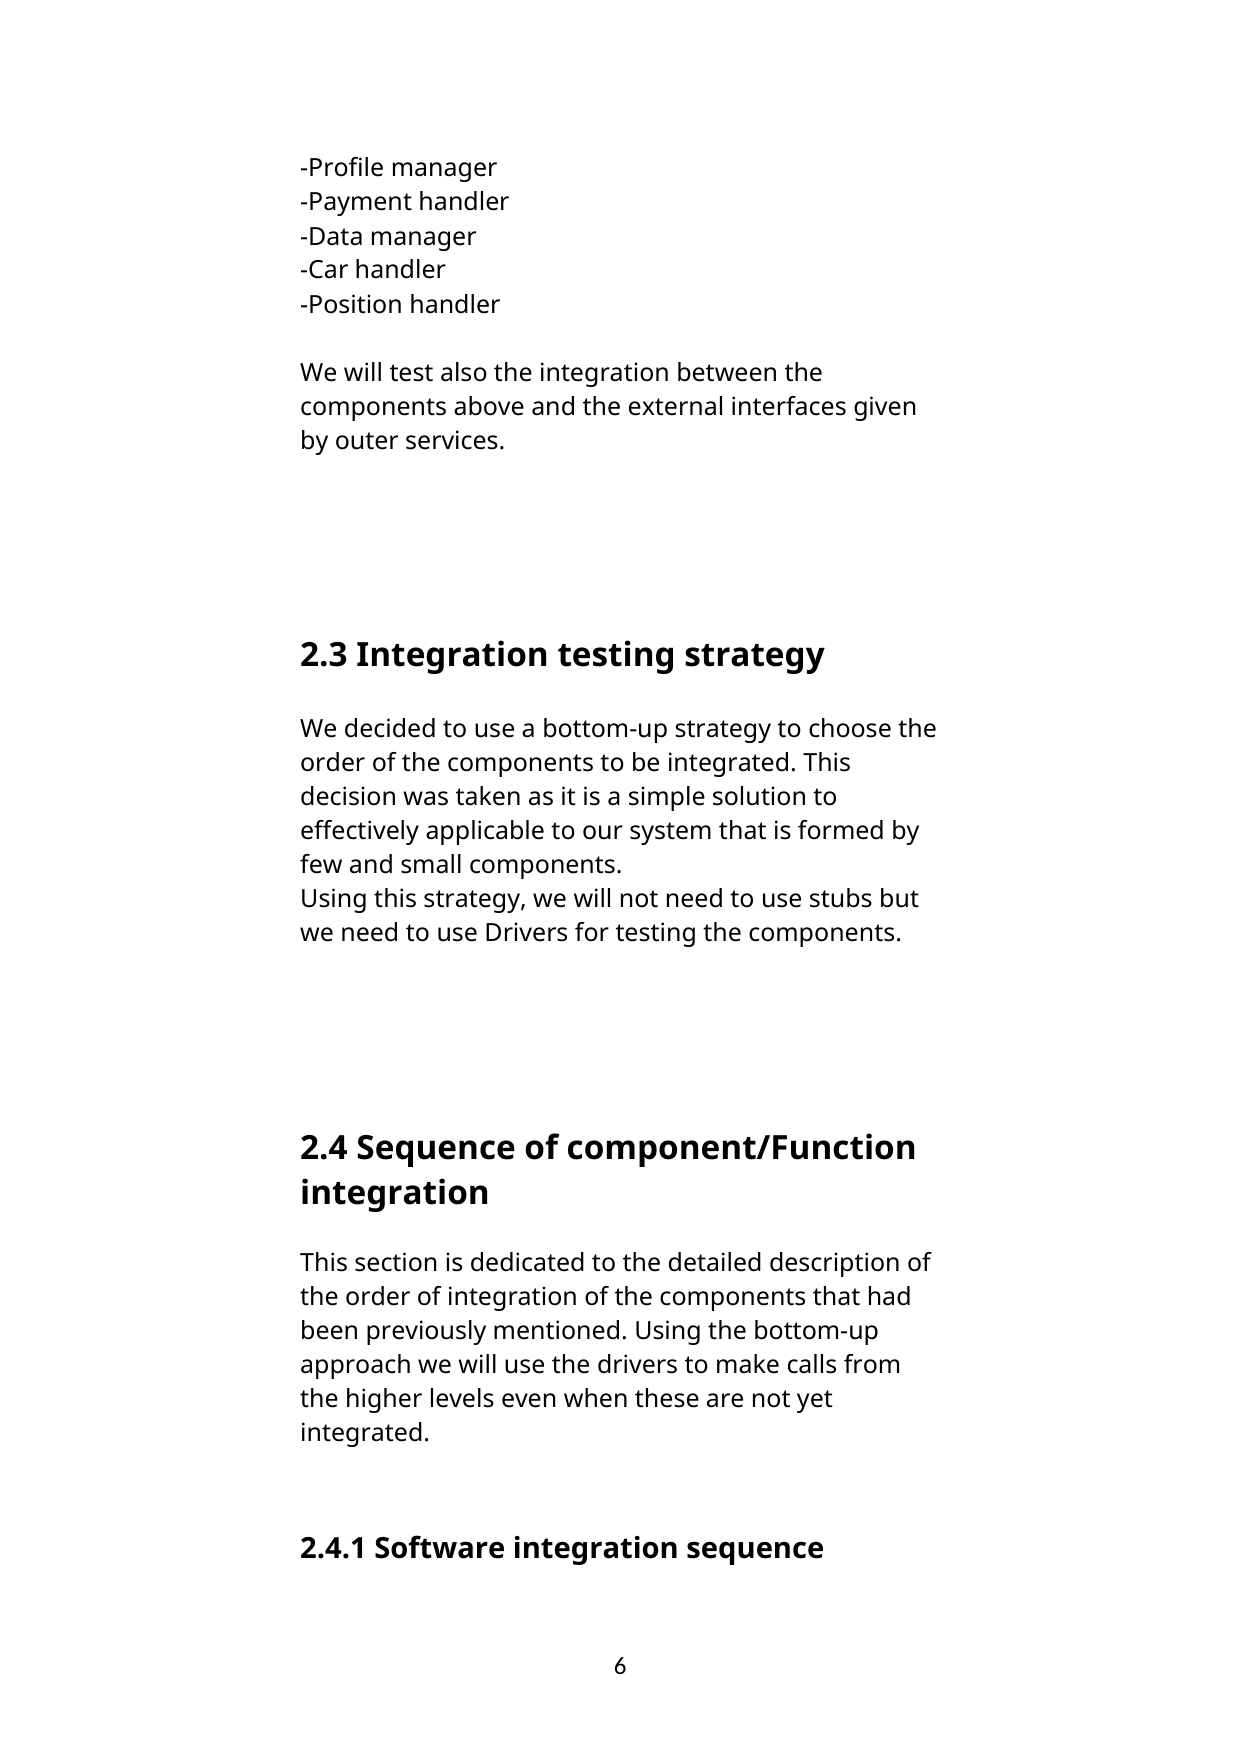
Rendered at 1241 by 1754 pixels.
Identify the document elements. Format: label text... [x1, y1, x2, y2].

text -Payment handler [300, 184, 940, 218]
text Using this strategy, we will not need to use stubs but we need to use Drivers for testing the components. [300, 881, 940, 949]
text -Position handler [300, 286, 940, 320]
text We decided to use a bottom-up strategy to choose the order of the components to be integrated. This decision was taken as it is a simple solution to effectively applicable to our system that is formed by few and small components. [300, 711, 940, 881]
text -Profile manager [300, 150, 940, 184]
subtitle 2.3 Integration testing strategy [300, 631, 940, 676]
text This section is dedicated to the detailed description of the order of integration of the components that had been previously mentioned. Using the bottom-up approach we will use the drivers to make calls from the higher levels even when these are not yet integrated. [300, 1245, 940, 1449]
text -Data manager [300, 218, 940, 252]
subtitle 2.4.1 Software integration sequence [300, 1528, 940, 1567]
text -Car handler [300, 252, 940, 286]
text We will test also the integration between the components above and the external interfaces given by outer services. [300, 354, 940, 457]
subtitle 2.4 Sequence of component/Function integration [300, 1123, 940, 1214]
